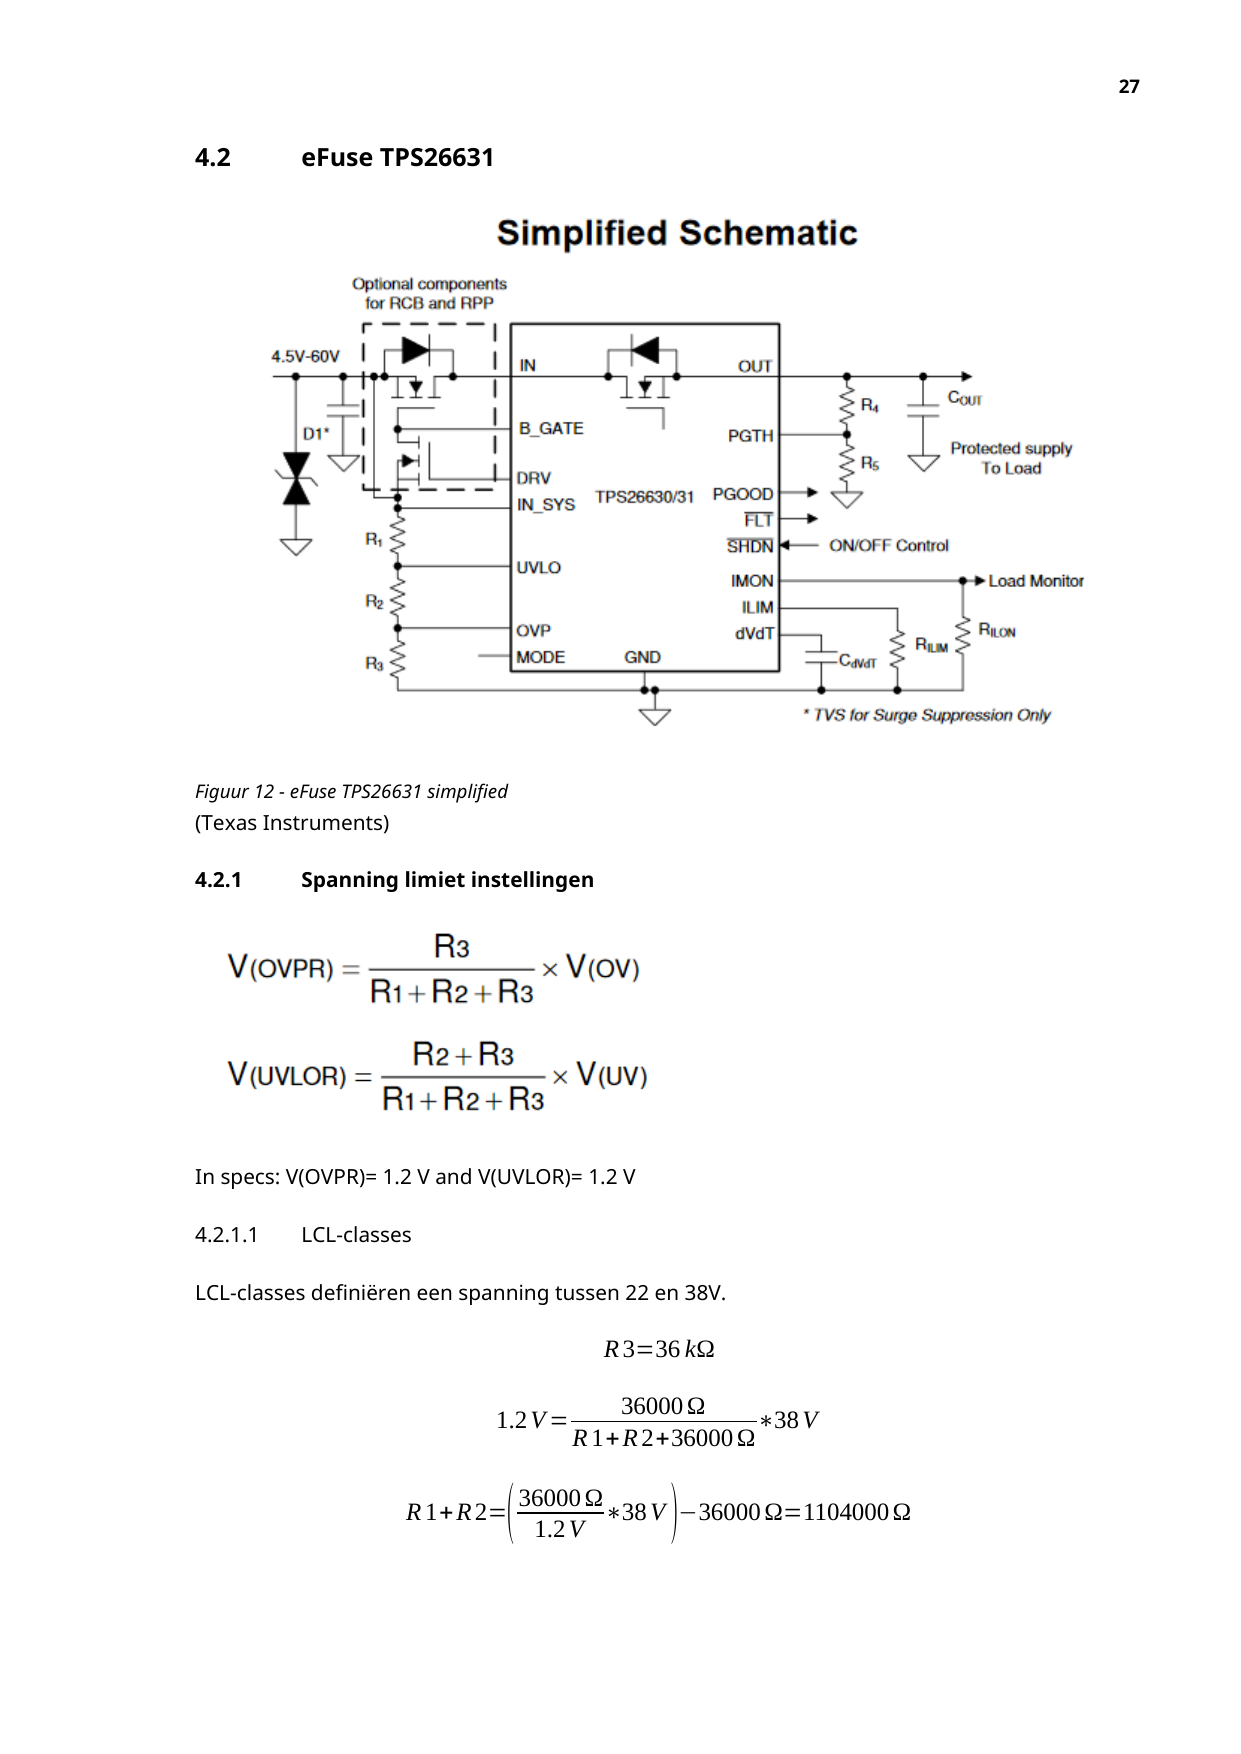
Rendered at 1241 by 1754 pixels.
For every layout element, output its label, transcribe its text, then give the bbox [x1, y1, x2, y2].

picture [194, 204, 1123, 750]
subtitle eFuse TPS26631 [195, 140, 1122, 174]
subtitle LCL-classes [195, 1220, 1122, 1248]
text LCL-classes definiëren een spanning tussen 22 en 38V. [195, 1278, 1122, 1306]
subtitle Spanning limiet instellingen [195, 865, 1122, 894]
text Figuur 12 - eFuse TPS26631 simplified [195, 778, 1122, 804]
text In specs: V(OVPR)= 1.2 V and V(UVLOR)= 1.2 V [195, 1162, 1122, 1191]
picture [194, 922, 681, 1134]
